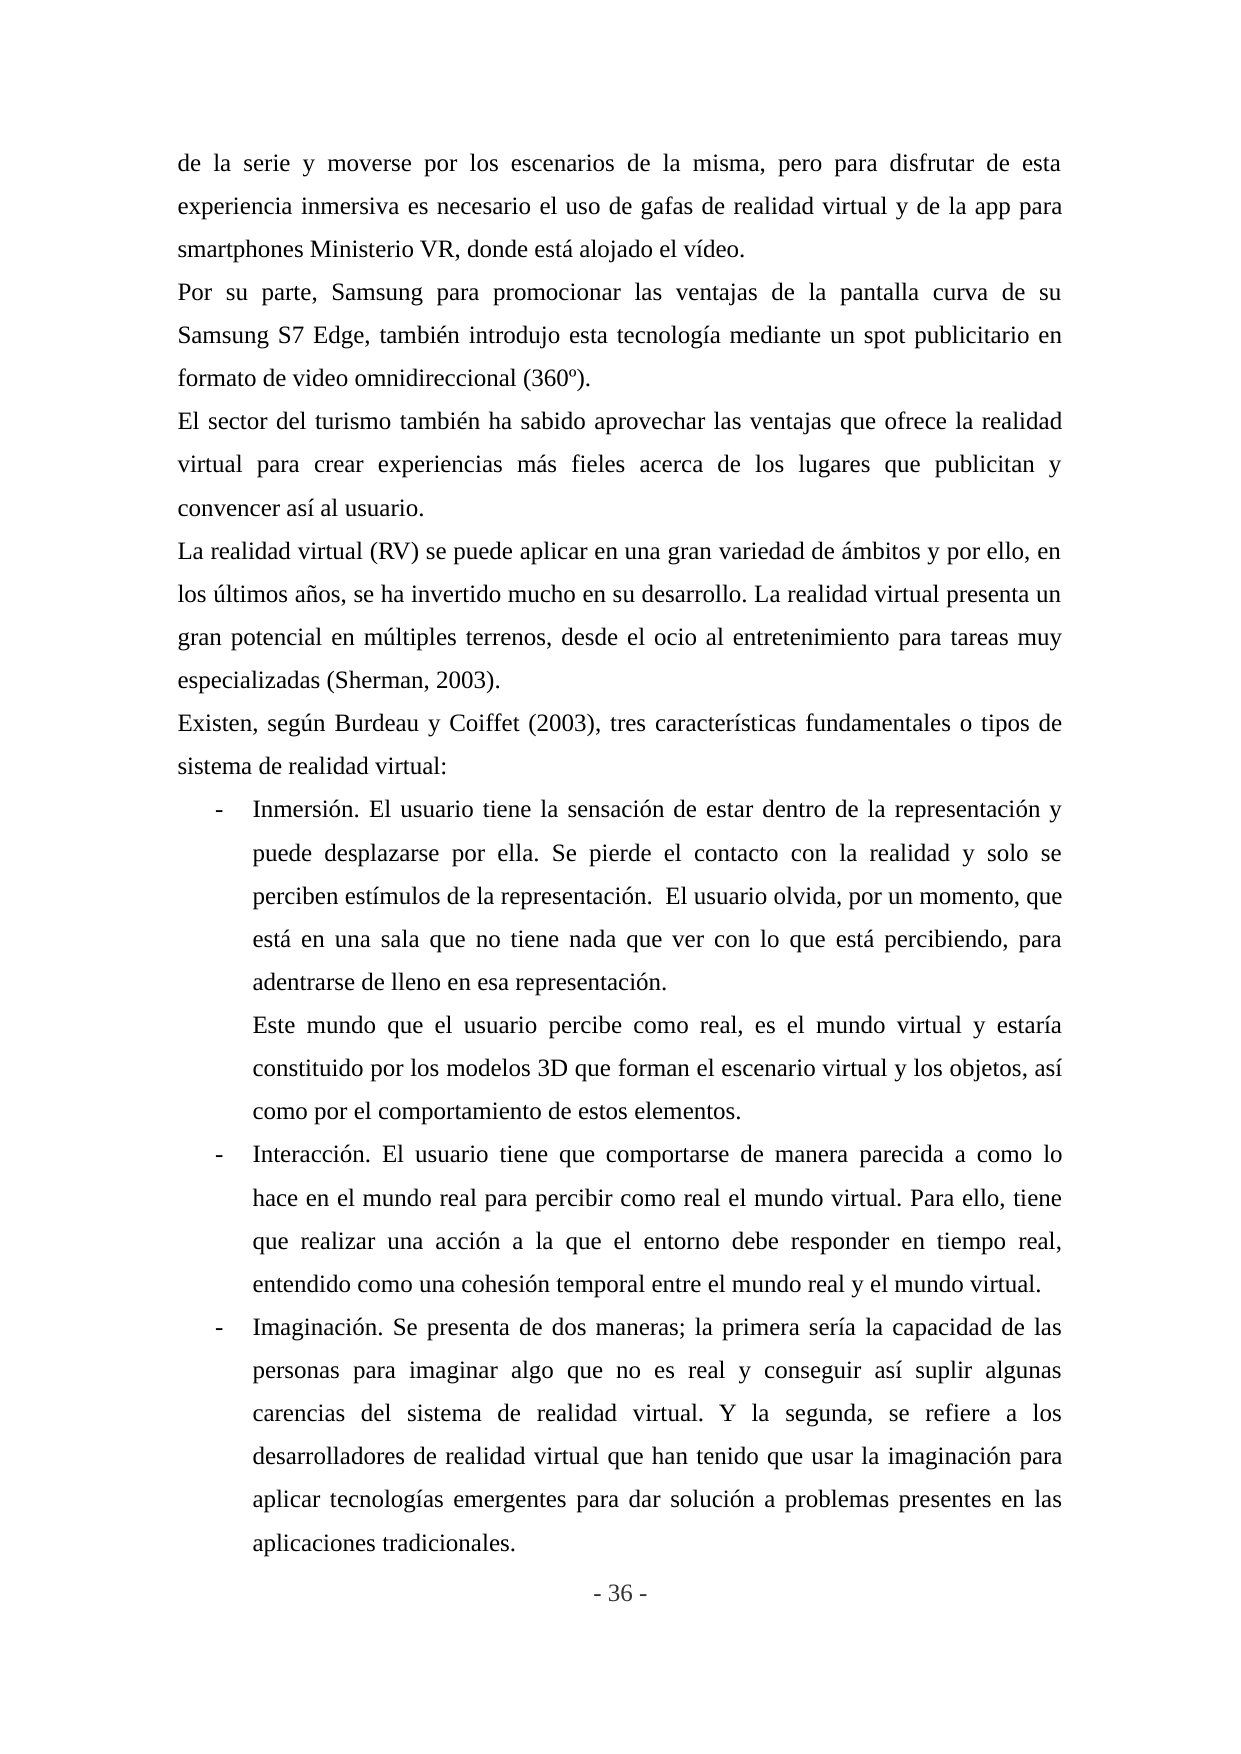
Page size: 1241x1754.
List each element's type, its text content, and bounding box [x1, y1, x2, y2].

list Inmersión. El usuario tiene la sensación de estar dentro de la representación y puede desplazarse por ella. Se pierde el contacto con la realidad y solo se perciben estímulos de la representación. El usuario olvida, por un momento, que está en una sala que no tiene nada que ver con lo que está percibiendo, para adentrarse de lleno en esa representación. [215, 794, 1063, 996]
text La realidad virtual (RV) se puede aplicar en una gran variedad de ámbitos y por ello, en los últimos años, se ha invertido mucho en su desarrollo. La realidad virtual presenta un gran potencial en múltiples terrenos, desde el ocio al entretenimiento para tareas muy especializadas (Sherman, 2003). [177, 536, 1063, 694]
text Por su parte, Samsung para promocionar las ventajas de la pantalla curva de su Samsung S7 Edge, también introdujo esta tecnología mediante un spot publicitario en formato de video omnidireccional (360º). [177, 277, 1063, 392]
text El sector del turismo también ha sabido aprovechar las ventajas que ofrece la realidad virtual para crear experiencias más fieles acerca de los lugares que publicitan y convencer así al usuario. [177, 406, 1063, 521]
list Interacción. El usuario tiene que comportarse de manera parecida a como lo hace en el mundo real para percibir como real el mundo virtual. Para ello, tiene que realizar una acción a la que el entorno debe responder en tiempo real, entendido como una cohesión temporal entre el mundo real y el mundo virtual. [215, 1139, 1063, 1298]
list Imaginación. Se presenta de dos maneras; la primera sería la capacidad de las personas para imaginar algo que no es real y conseguir así suplir algunas carencias del sistema de realidad virtual. Y la segunda, se refiere a los desarrolladores de realidad virtual que han tenido que usar la imaginación para aplicar tecnologías emergentes para dar solución a problemas presentes en las aplicaciones tradicionales. [215, 1312, 1063, 1556]
text Existen, según Burdeau y Coiffet (2003), tres características fundamentales o tipos de sistema de realidad virtual: [177, 708, 1063, 780]
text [177, 148, 1063, 263]
list Este mundo que el usuario percibe como real, es el mundo virtual y estaría constituido por los modelos 3D que forman el escenario virtual y los objetos, así como por el comportamiento de estos elementos. [252, 1010, 1063, 1125]
